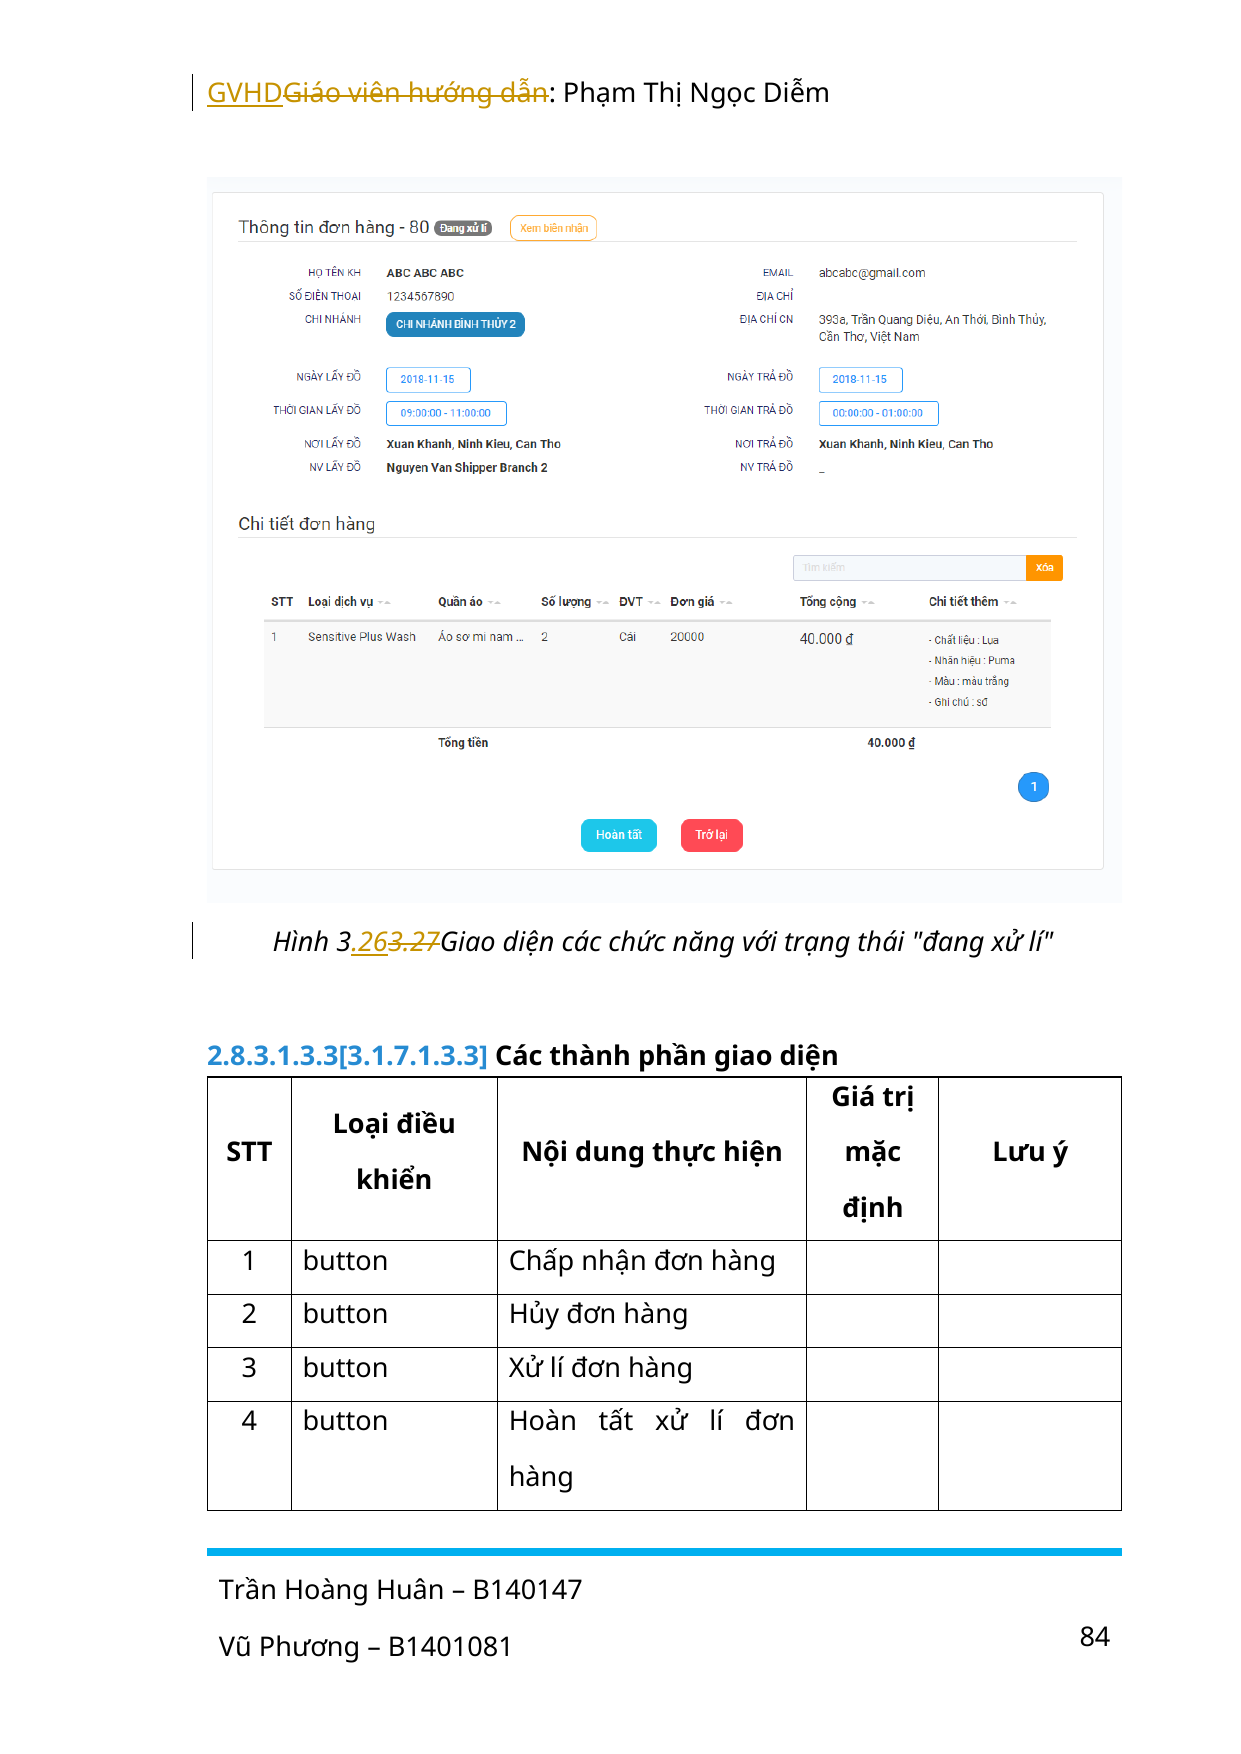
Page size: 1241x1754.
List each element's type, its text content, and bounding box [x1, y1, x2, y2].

table_cell 1 [208, 1241, 291, 1294]
table_cell Xử lí đơn hàng [498, 1348, 806, 1401]
table_cell button [292, 1295, 497, 1347]
picture [206, 177, 1123, 903]
table_header Giá trị mặc định [807, 1078, 938, 1240]
table_cell Chấp nhận đơn hàng [498, 1241, 806, 1294]
table_cell [807, 1241, 938, 1294]
subtitle Các thành phần giao diện [207, 1037, 1122, 1073]
table_cell 4 [208, 1402, 291, 1509]
table_cell button [292, 1402, 497, 1509]
table_cell [807, 1295, 938, 1347]
table_cell [939, 1348, 1121, 1401]
table_header Lưu ý [939, 1078, 1121, 1240]
text Hình 3Giao diện các chức năng với trạng thái "đang xử lí" [207, 922, 1122, 959]
table_cell 2 [208, 1295, 291, 1347]
table_cell button [292, 1241, 497, 1294]
table_header Nội dung thực hiện [498, 1078, 806, 1240]
table_cell button [292, 1348, 497, 1401]
table_header STT [208, 1078, 291, 1240]
table_cell [939, 1241, 1121, 1294]
table_cell 3 [208, 1348, 291, 1401]
table_cell [807, 1402, 938, 1509]
table_cell [939, 1295, 1121, 1347]
table_cell [939, 1402, 1121, 1509]
table_cell [807, 1348, 938, 1401]
table_cell Hoàn tất xử lí đơn hàng [498, 1402, 806, 1509]
table_cell Hủy đơn hàng [498, 1295, 806, 1347]
table_header Loại điều khiển [292, 1078, 497, 1240]
